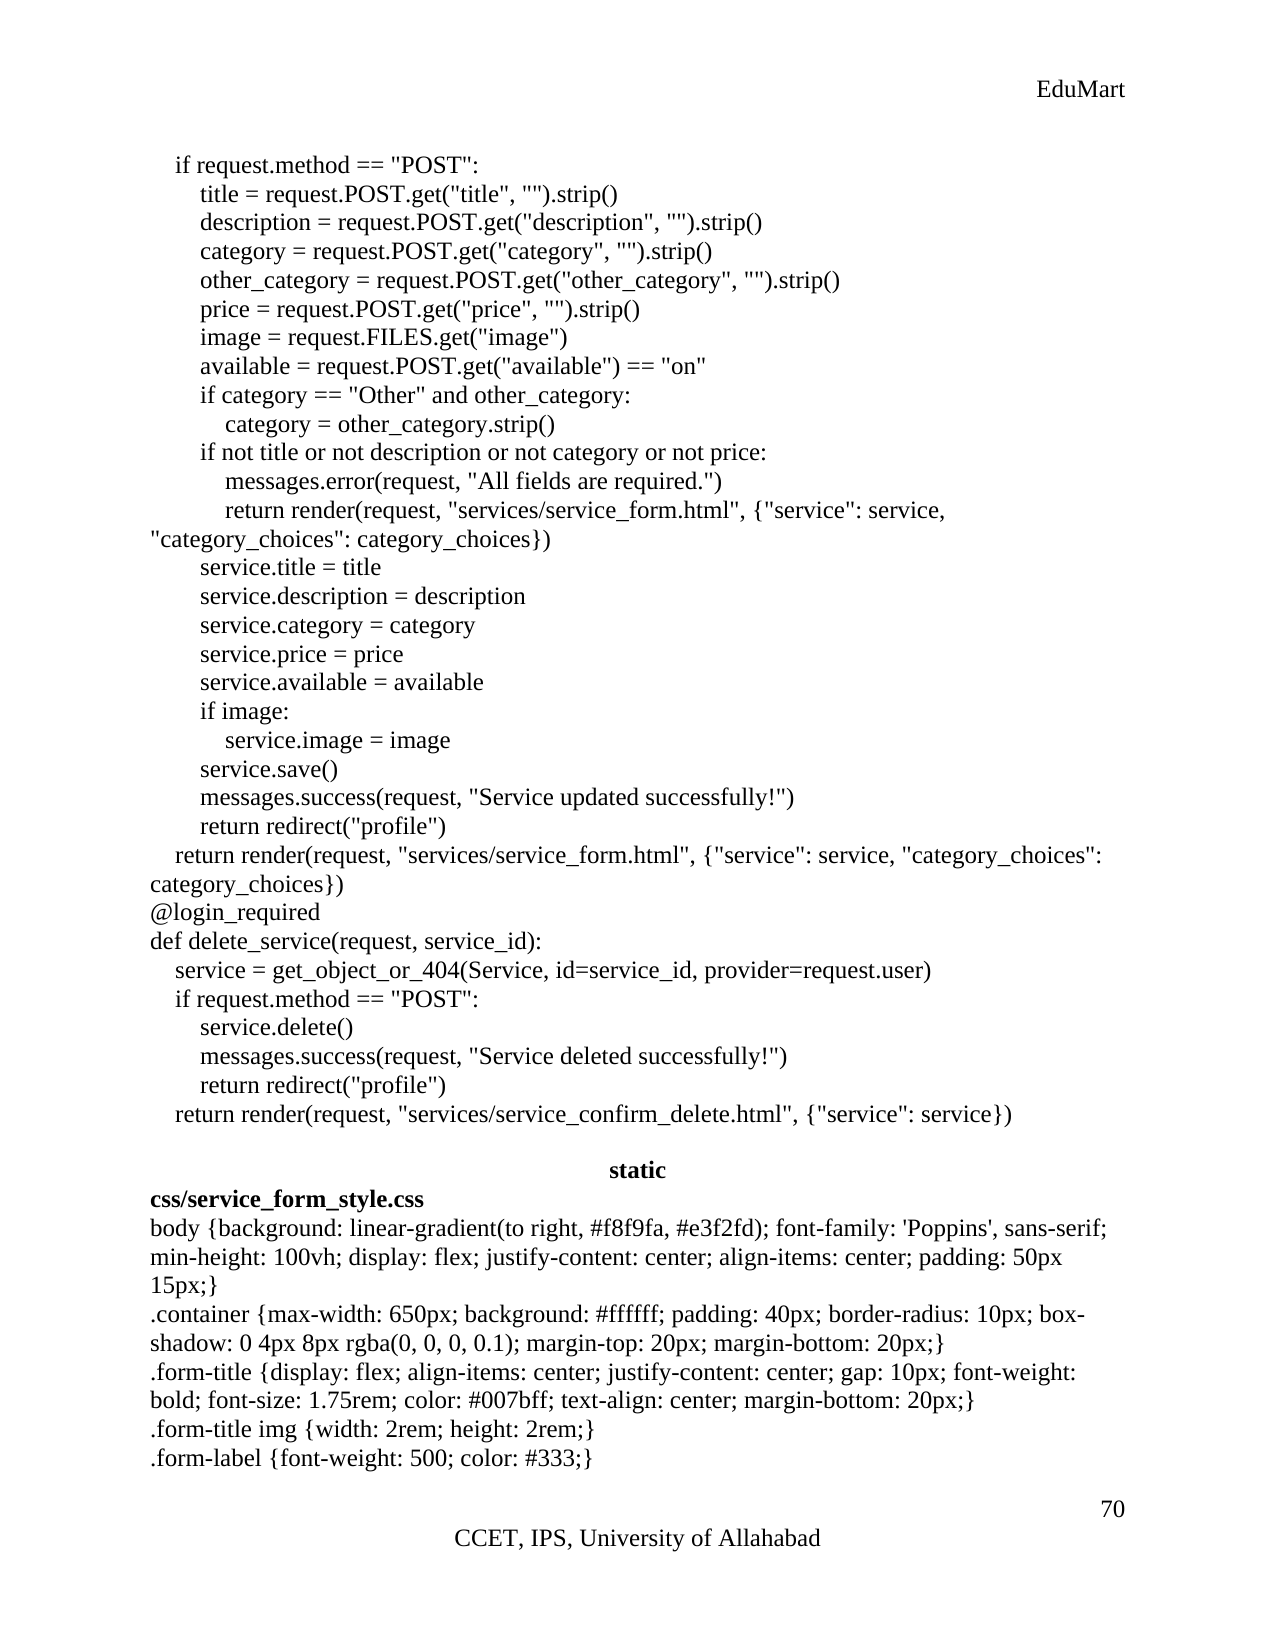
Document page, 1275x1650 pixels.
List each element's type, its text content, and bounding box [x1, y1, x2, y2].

text css/service_form_style.css [150, 1184, 1125, 1213]
text category = other_category.strip() [150, 409, 1125, 437]
text service.price = price [150, 639, 1125, 667]
text if category == "Other" and other_category: [150, 380, 1125, 409]
text other_category = request.POST.get("other_category", "").strip() [150, 265, 1125, 294]
text return render(request, "services/service_form.html", {"service": service, "category_choices": category_choices}) [150, 495, 1125, 552]
text title = request.POST.get("title", "").strip() [150, 179, 1125, 207]
text available = request.POST.get("available") == "on" [150, 351, 1125, 380]
text if not title or not description or not category or not price: [150, 437, 1125, 466]
text def delete_service(request, service_id): [150, 926, 1125, 955]
text messages.success(request, "Service deleted successfully!") [150, 1041, 1125, 1070]
text messages.success(request, "Service updated successfully!") [150, 782, 1125, 811]
text if request.method == "POST": [150, 984, 1125, 1012]
text image = request.FILES.get("image") [150, 322, 1125, 351]
text .container {max-width: 650px; background: #ffffff; padding: 40px; border-radius: 10px; box-shadow: 0 4px 8px rgba(0, 0, 0, 0.1); margin-top: 20px; margin-bottom: 20px;} [150, 1299, 1125, 1357]
text return redirect("profile") [150, 1070, 1125, 1099]
text .form-title img {width: 2rem; height: 2rem;} [150, 1414, 1125, 1443]
text category = request.POST.get("category", "").strip() [150, 236, 1125, 265]
text messages.error(request, "All fields are required.") [150, 466, 1125, 495]
text .form-label {font-weight: 500; color: #333;} [150, 1443, 1125, 1472]
text price = request.POST.get("price", "").strip() [150, 294, 1125, 322]
text service = get_object_or_404(Service, id=service_id, provider=request.user) [150, 955, 1125, 984]
text if request.method == "POST": [150, 150, 1125, 179]
text service.save() [150, 754, 1125, 782]
text static [150, 1156, 1125, 1184]
text if image: [150, 696, 1125, 725]
text description = request.POST.get("description", "").strip() [150, 207, 1125, 236]
text body {background: linear-gradient(to right, #f8f9fa, #e3f2fd); font-family: 'Poppins', sans-serif; min-height: 100vh; display: flex; justify-content: center; align-items: center; padding: 50px 15px;} [150, 1213, 1125, 1299]
text @login_required [150, 897, 1125, 926]
text .form-title {display: flex; align-items: center; justify-content: center; gap: 10px; font-weight: bold; font-size: 1.75rem; color: #007bff; text-align: center; margin-bottom: 20px;} [150, 1357, 1125, 1414]
text return render(request, "services/service_confirm_delete.html", {"service": service}) [150, 1099, 1125, 1156]
text return render(request, "services/service_form.html", {"service": service, "category_choices": category_choices}) [150, 840, 1125, 897]
text service.category = category [150, 610, 1125, 639]
text service.image = image [150, 725, 1125, 754]
text return redirect("profile") [150, 811, 1125, 840]
text service.delete() [150, 1012, 1125, 1041]
text service.title = title [150, 552, 1125, 581]
text service.description = description [150, 581, 1125, 610]
text service.available = available [150, 667, 1125, 696]
